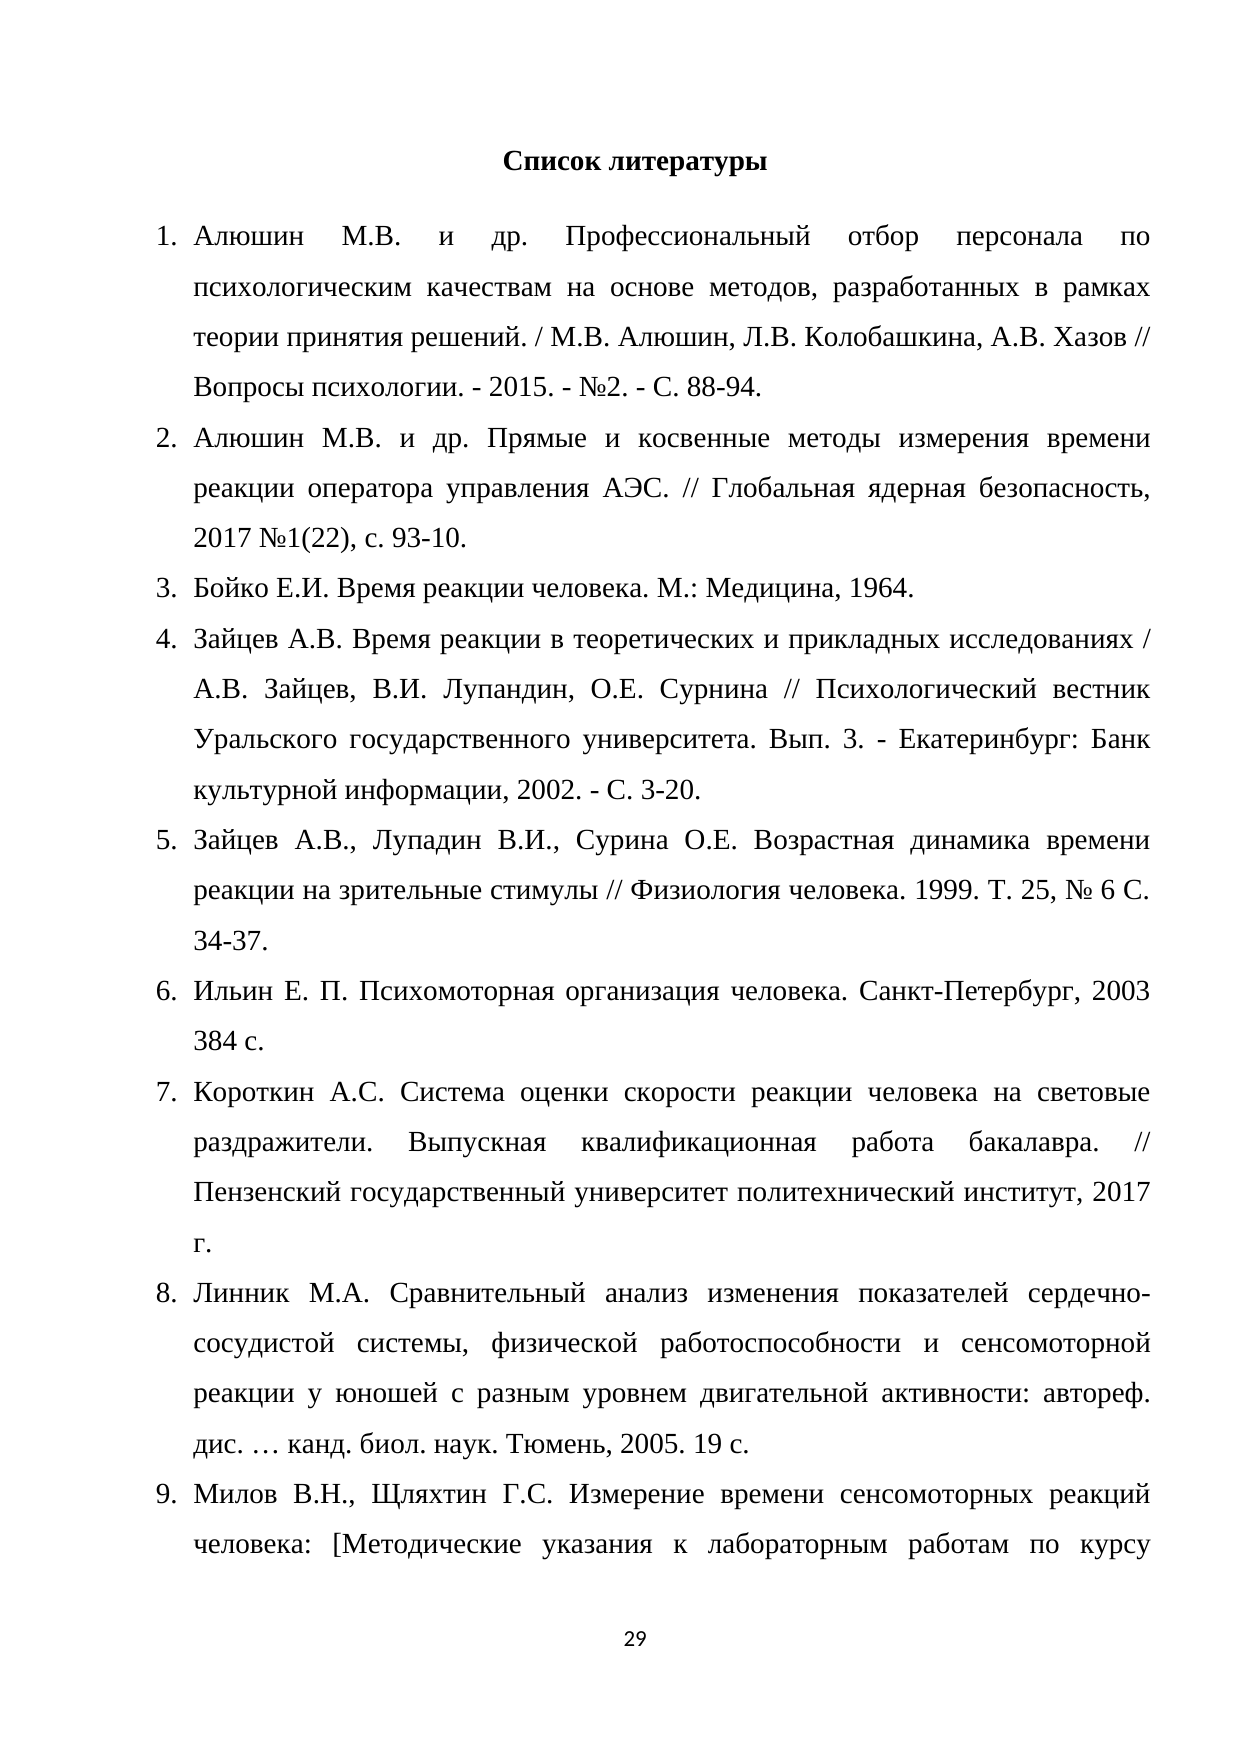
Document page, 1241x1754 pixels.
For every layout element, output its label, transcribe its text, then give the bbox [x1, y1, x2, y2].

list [156, 1476, 1152, 1560]
list Зайцев А.В. Время реакции в теоретических и прикладных исследованиях / А.В. Зайцев, В.И. Лупандин, О.Е. Сурнина // Психологический вестник Уральского государственного университета. Вып. 3. - Екатеринбург: Банк культурной информации, 2002. - С. 3-20. [156, 621, 1152, 805]
list Бойко Е.И. Время реакции человека. М.: Медицина, 1964. [156, 571, 1152, 604]
list Зайцев А.В., Лупадин В.И., Сурина О.Е. Возрастная динамика времени реакции на зрительные стимулы // Физиология человека. 1999. Т. 25, № 6 С. 34-37. [156, 822, 1152, 956]
list Короткин А.С. Система оценки скорости реакции человека на световые раздражители. Выпускная квалификационная работа бакалавра. // Пензенский государственный университет политехнический институт, 2017 г. [156, 1074, 1152, 1258]
list Алюшин М.В. и др. Прямые и косвенные методы измерения времени реакции оператора управления АЭС. // Глобальная ядерная безопасность, 2017 №1(22), с. 93-10. [156, 420, 1152, 554]
list Ильин Е. П. Психомоторная организация человека. Санкт-Петербург, 2003 384 с. [156, 973, 1152, 1057]
subtitle Список литературы [118, 143, 1152, 177]
list Линник М.А. Сравнительный анализ изменения показателей сердечно-сосудистой системы, физической работоспособности и сенсомоторной реакции у юношей с разным уровнем двигательной активности: автореф. дис. … канд. биол. наук. Тюмень, 2005. 19 с. [156, 1275, 1152, 1459]
list Алюшин М.В. и др. Профессиональный отбор персонала по психологическим качествам на основе методов, разработанных в рамках теории принятия решений. / М.В. Алюшин, Л.В. Колобашкина, А.В. Хазов // Вопросы психологии. - 2015. - №2. - С. 88-94. [156, 218, 1152, 403]
